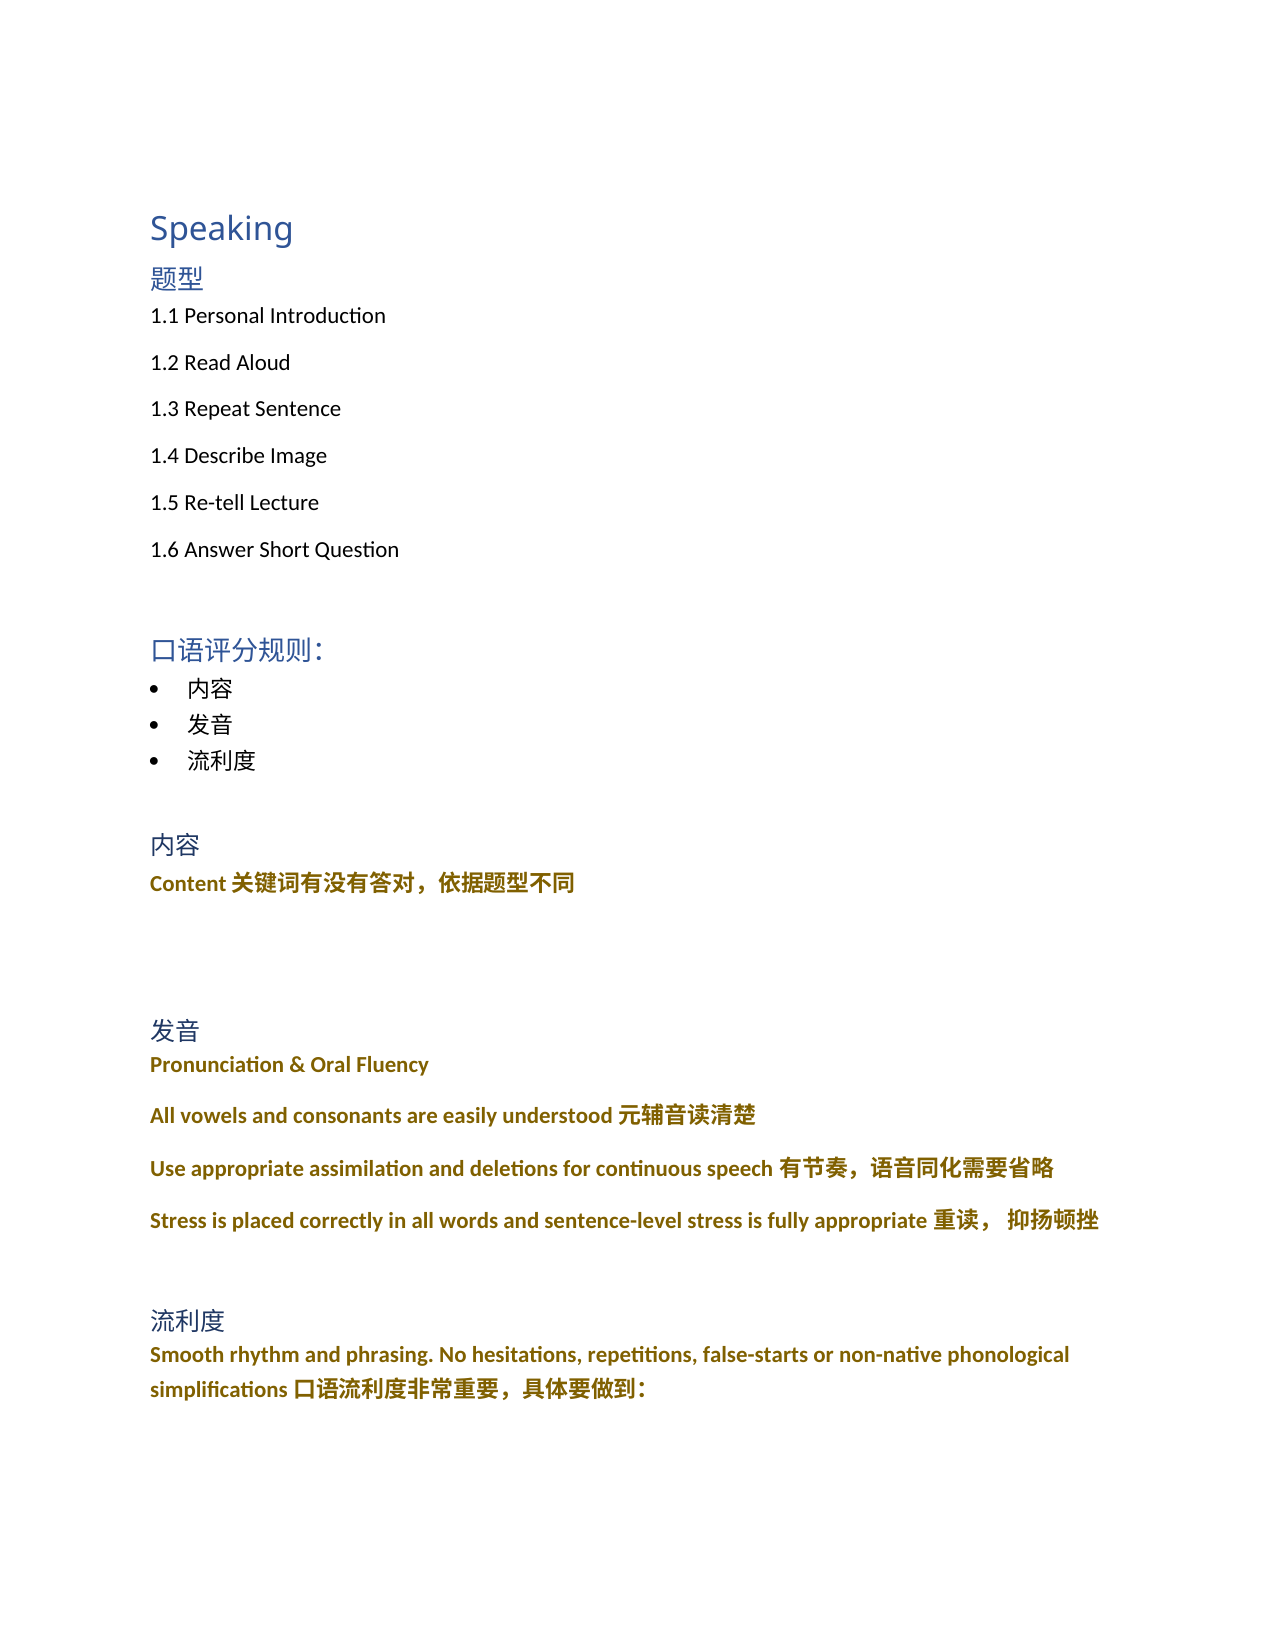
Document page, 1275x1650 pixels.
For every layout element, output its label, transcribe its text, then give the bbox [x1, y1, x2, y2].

list 流利度 [150, 743, 1125, 776]
text 1.3 Repeat Sentence [150, 394, 1125, 422]
text 1.4 Describe Image [150, 441, 1125, 469]
text Smooth rhythm and phrasing. No hesitations, repetitions, false-starts or non-native phonological simplifications 口语流利度非常重要，具体要做到： [150, 1340, 1125, 1404]
subtitle 题型 [150, 258, 1125, 298]
text Use appropriate assimilation and deletions for continuous speech 有节奏，语音同化需要省略 [150, 1149, 1125, 1183]
text All vowels and consonants are easily understood 元辅音读清楚 [150, 1097, 1125, 1130]
list 内容 [150, 671, 1125, 704]
text Stress is placed correctly in all words and sentence-level stress is fully appropriate 重读， 抑扬顿挫 [150, 1202, 1125, 1235]
text Content 关键词有没有答对，依据题型不同 [150, 865, 1125, 898]
subtitle 内容 [150, 826, 1125, 862]
text 1.6 Answer Short Question [150, 535, 1125, 563]
text 1.2 Read Aloud [150, 348, 1125, 376]
subtitle 口语评分规则： [150, 629, 1125, 668]
text 1.5 Re-tell Lecture [150, 488, 1125, 516]
subtitle 流利度 [150, 1301, 1125, 1337]
text Pronunciation & Oral Fluency [150, 1050, 1125, 1078]
text 1.1 Personal Introduction [150, 301, 1125, 329]
subtitle Speaking [150, 205, 1125, 251]
list 发音 [150, 707, 1125, 740]
subtitle 发音 [150, 1011, 1125, 1047]
